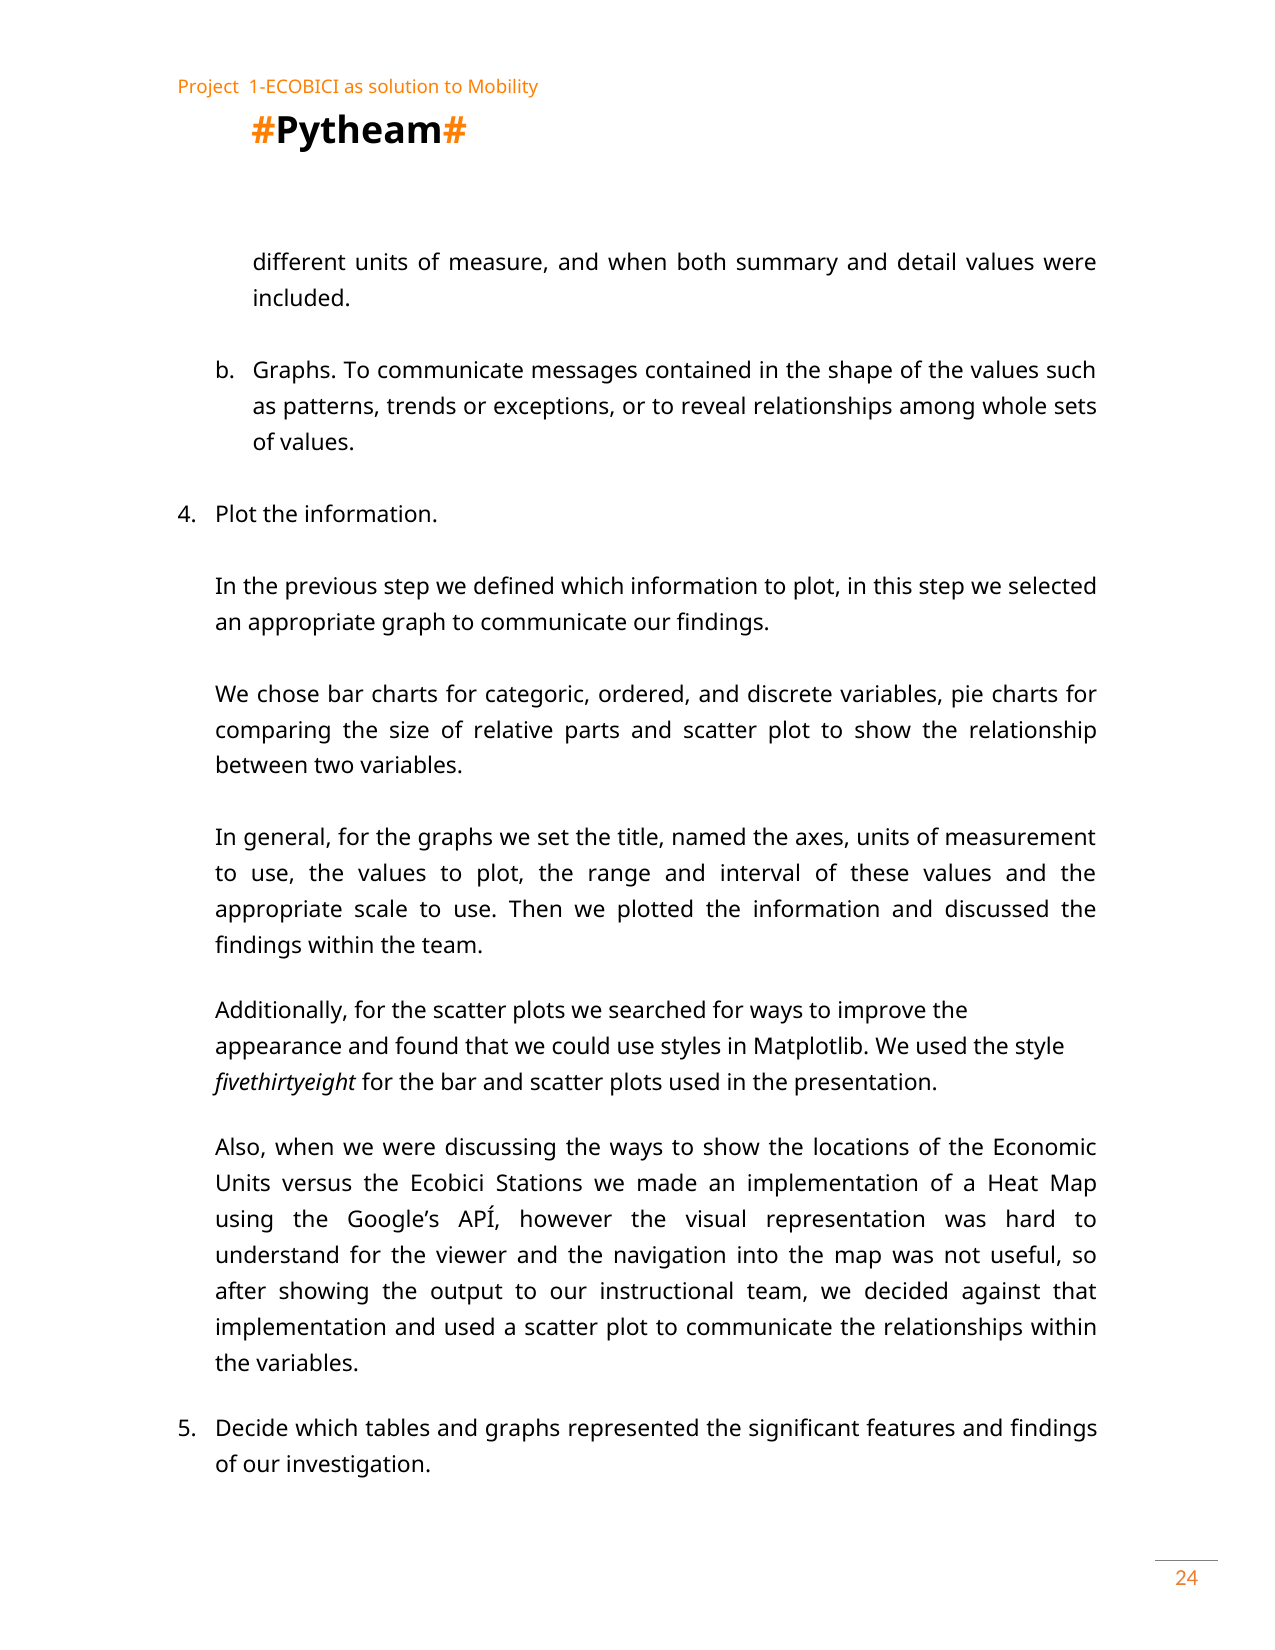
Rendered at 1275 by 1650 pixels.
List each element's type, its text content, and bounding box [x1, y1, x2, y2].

text Also, when we were discussing the ways to show the locations of the Economic Units versus the Ecobici Stations we made an implementation of a Heat Map using the Google’s APÍ, however the visual representation was hard to understand for the viewer and the navigation into the map was not useful, so after showing the output to our instructional team, we decided against that implementation and used a scatter plot to communicate the relationships within the variables. [215, 1131, 1098, 1378]
list We chose bar charts for categoric, ordered, and discrete variables, pie charts for comparing the size of relative parts and scatter plot to show the relationship between two variables. [215, 678, 1098, 781]
list In the previous step we defined which information to plot, in this step we selected an appropriate graph to communicate our findings. [215, 570, 1098, 637]
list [215, 246, 1098, 313]
list Decide which tables and graphs represented the significant features and findings of our investigation. [177, 1412, 1098, 1479]
text Additionally, for the scatter plots we searched for ways to improve the appearance and found that we could use styles in Matplotlib. We used the style fivethirtyeight for the bar and scatter plots used in the presentation. [215, 994, 1098, 1097]
list Graphs. To communicate messages contained in the shape of the values such as patterns, trends or exceptions, or to reveal relationships among whole sets of values. [215, 354, 1098, 457]
list In general, for the graphs we set the title, named the axes, units of measurement to use, the values to plot, the range and interval of these values and the appropriate scale to use. Then we plotted the information and discussed the findings within the team. [215, 821, 1098, 960]
list Plot the information. [177, 498, 1098, 529]
